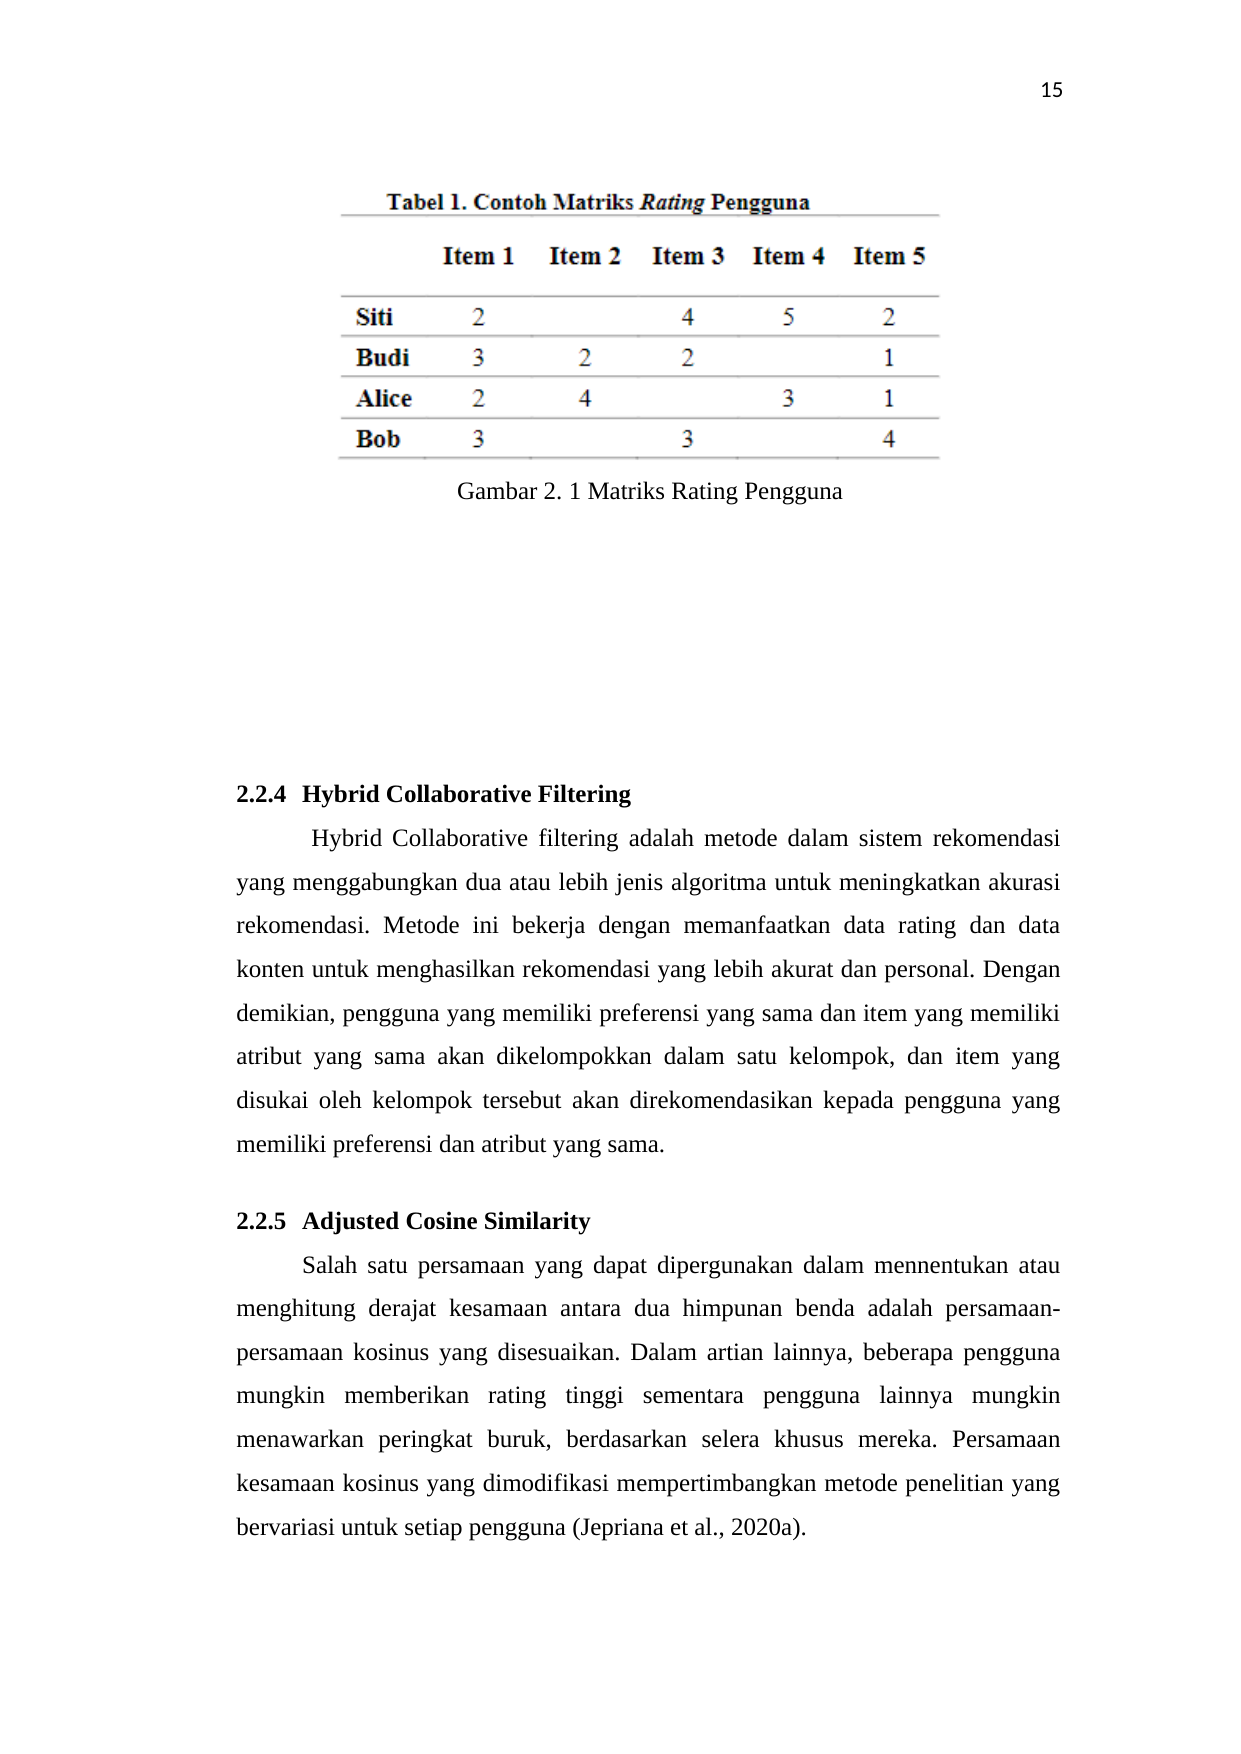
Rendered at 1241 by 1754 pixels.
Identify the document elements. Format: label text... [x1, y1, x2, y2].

text Hybrid Collaborative filtering adalah metode dalam sistem rekomendasi yang menggabungkan dua atau lebih jenis algoritma untuk meningkatkan akurasi rekomendasi. Metode ini bekerja dengan memanfaatkan data rating dan data konten untuk menghasilkan rekomendasi yang lebih akurat dan personal. Dengan demikian, pengguna yang memiliki preferensi yang sama dan item yang memiliki atribut yang sama akan dikelompokkan dalam satu kelompok, dan item yang disukai oleh kelompok tersebut akan direkomendasikan kepada pengguna yang memiliki preferensi dan atribut yang sama. [236, 823, 1061, 1157]
text Salah satu persamaan yang dapat dipergunakan dalam mennentukan atau menghitung derajat kesamaan antara dua himpunan benda adalah persamaan-persamaan kosinus yang disesuaikan. Dalam artian lainnya, beberapa pengguna mungkin memberikan rating tinggi sementara pengguna lainnya mungkin menawarkan peringkat buruk, berdasarkan selera khusus mereka. Persamaan kesamaan kosinus yang dimodifikasi mempertimbangkan metode penelitian yang bervariasi untuk setiap pengguna (Jepriana et al., 2020a). [236, 1250, 1061, 1540]
subtitle Hybrid Collaborative Filtering [236, 779, 1061, 808]
picture [321, 177, 944, 467]
subtitle Adjusted Cosine Similarity [236, 1206, 1061, 1234]
